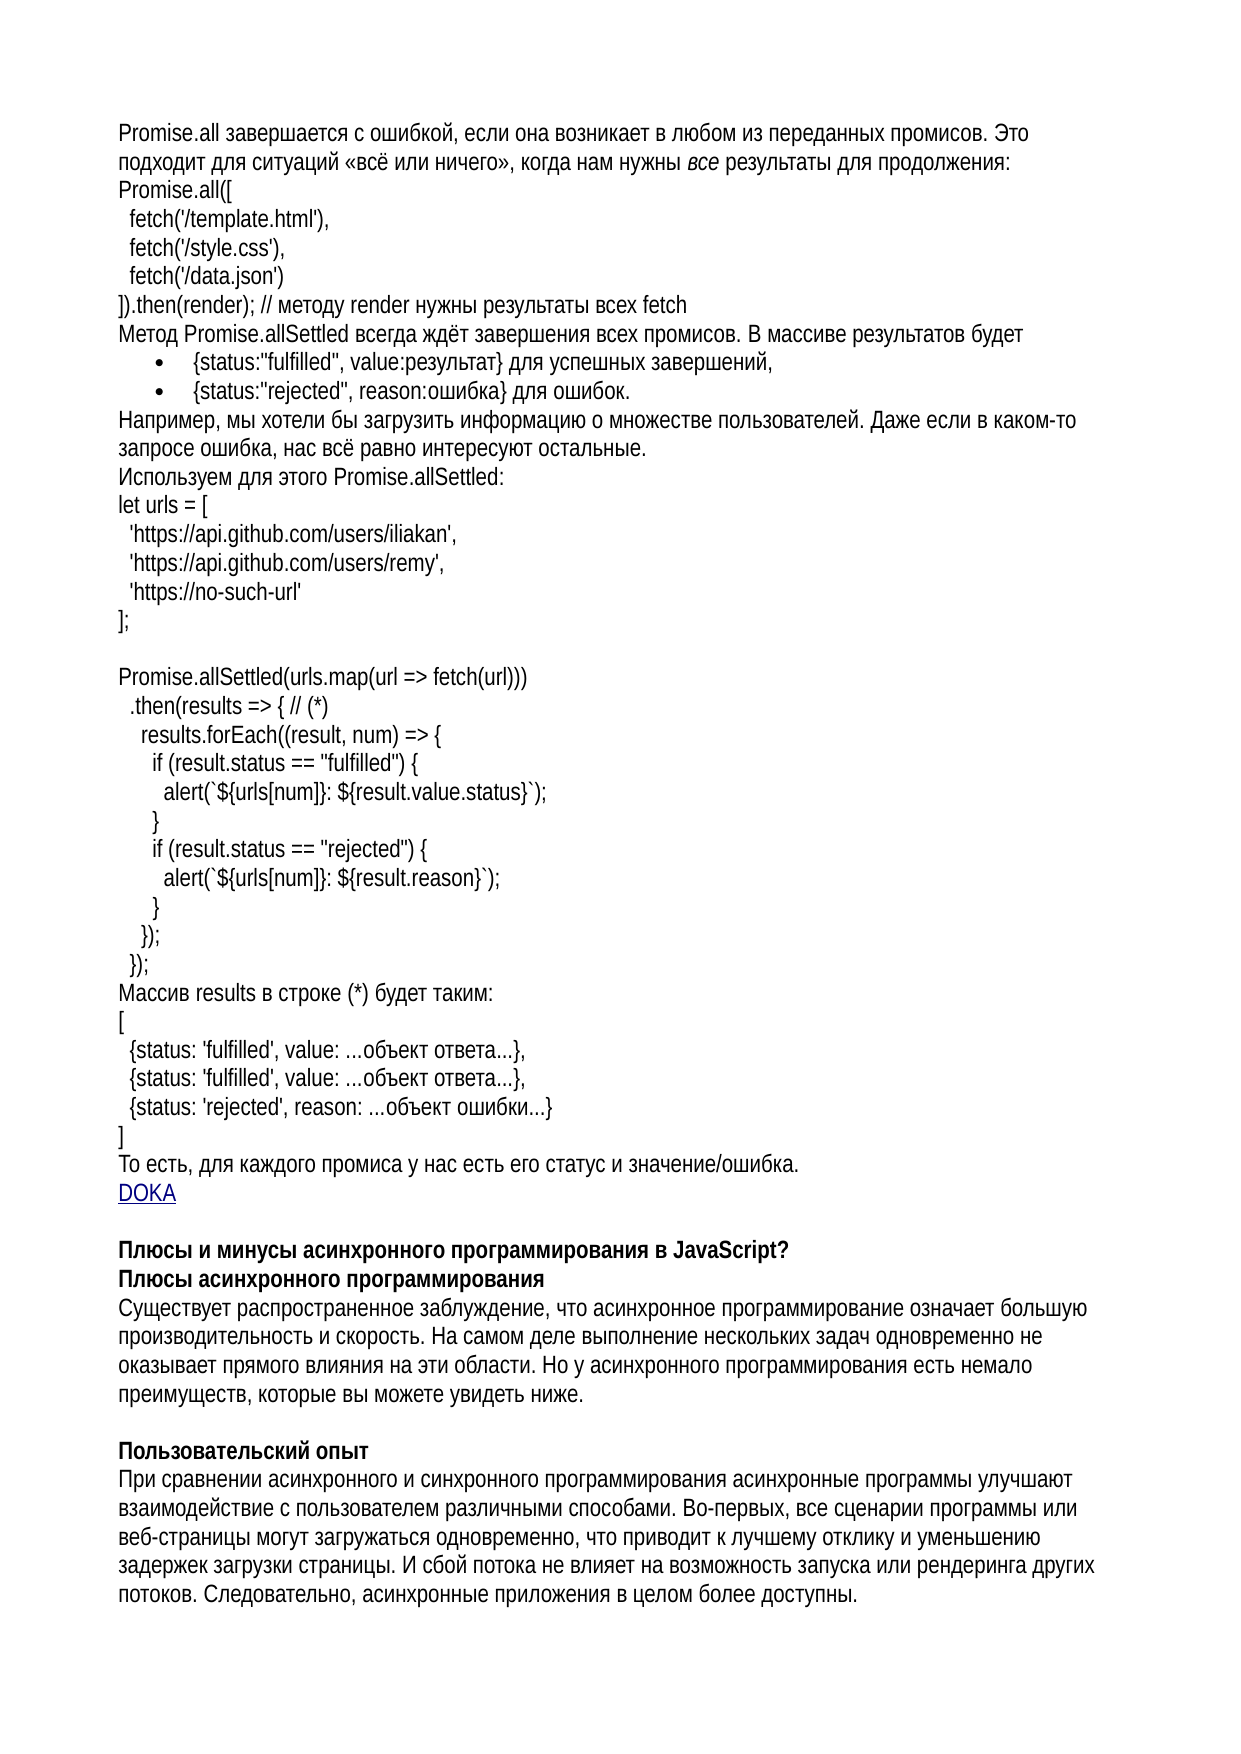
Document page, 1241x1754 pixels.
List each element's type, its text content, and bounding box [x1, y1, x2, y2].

text То есть, для каждого промиса у нас есть его статус и значение/ошибка. [118, 1149, 1122, 1178]
text Используем для этого Promise.allSettled: [118, 462, 1122, 491]
text fetch('/template.html'), [118, 204, 1122, 233]
text } [118, 892, 1122, 920]
text fetch('/style.css'), [118, 233, 1122, 261]
text } [118, 806, 1122, 834]
text DOKA [118, 1178, 1122, 1207]
list {status:"fulfilled", value:результат} для успешных завершений, [156, 347, 1122, 376]
text Promise.allSettled(urls.map(url => fetch(url))) [118, 662, 1122, 691]
text alert(`${urls[num]}: ${result.value.status}`); [118, 777, 1122, 806]
text Promise.all([ [118, 175, 1122, 204]
list {status:"rejected", reason:ошибка} для ошибок. [156, 376, 1122, 404]
text {status: 'fulfilled', value: ...объект ответа...}, [118, 1063, 1122, 1092]
text alert(`${urls[num]}: ${result.reason}`); [118, 863, 1122, 892]
text if (result.status == "rejected") { [118, 834, 1122, 863]
text [ [118, 1006, 1122, 1035]
text Promise.all завершается с ошибкой, если она возникает в любом из переданных промисов. Это подходит для ситуаций «всё или ничего», когда нам нужны все результаты для продолжения: [118, 118, 1122, 175]
text Плюсы и минусы асинхронного программирования в JavaScript? [118, 1235, 1122, 1264]
text ]; [118, 605, 1122, 634]
text .then(results => { // (*) [118, 691, 1122, 720]
text let urls = [ [118, 491, 1122, 519]
text {status: 'rejected', reason: ...объект ошибки...} [118, 1092, 1122, 1121]
text ]).then(render); // методу render нужны результаты всех fetch [118, 290, 1122, 319]
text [118, 1264, 1122, 1608]
text Метод Promise.allSettled всегда ждёт завершения всех промисов. В массиве результатов будет [118, 319, 1122, 347]
text 'https://no-such-url' [118, 576, 1122, 605]
text }); [118, 949, 1122, 977]
text Массив results в строке (*) будет таким: [118, 977, 1122, 1006]
text Например, мы хотели бы загрузить информацию о множестве пользователей. Даже если в каком-то запросе ошибка, нас всё равно интересуют остальные. [118, 404, 1122, 462]
text ] [118, 1121, 1122, 1149]
text 'https://api.github.com/users/iliakan', [118, 519, 1122, 548]
text fetch('/data.json') [118, 261, 1122, 290]
text results.forEach((result, num) => { [118, 720, 1122, 748]
text 'https://api.github.com/users/remy', [118, 548, 1122, 576]
text if (result.status == "fulfilled") { [118, 748, 1122, 777]
text {status: 'fulfilled', value: ...объект ответа...}, [118, 1035, 1122, 1063]
text }); [118, 920, 1122, 949]
